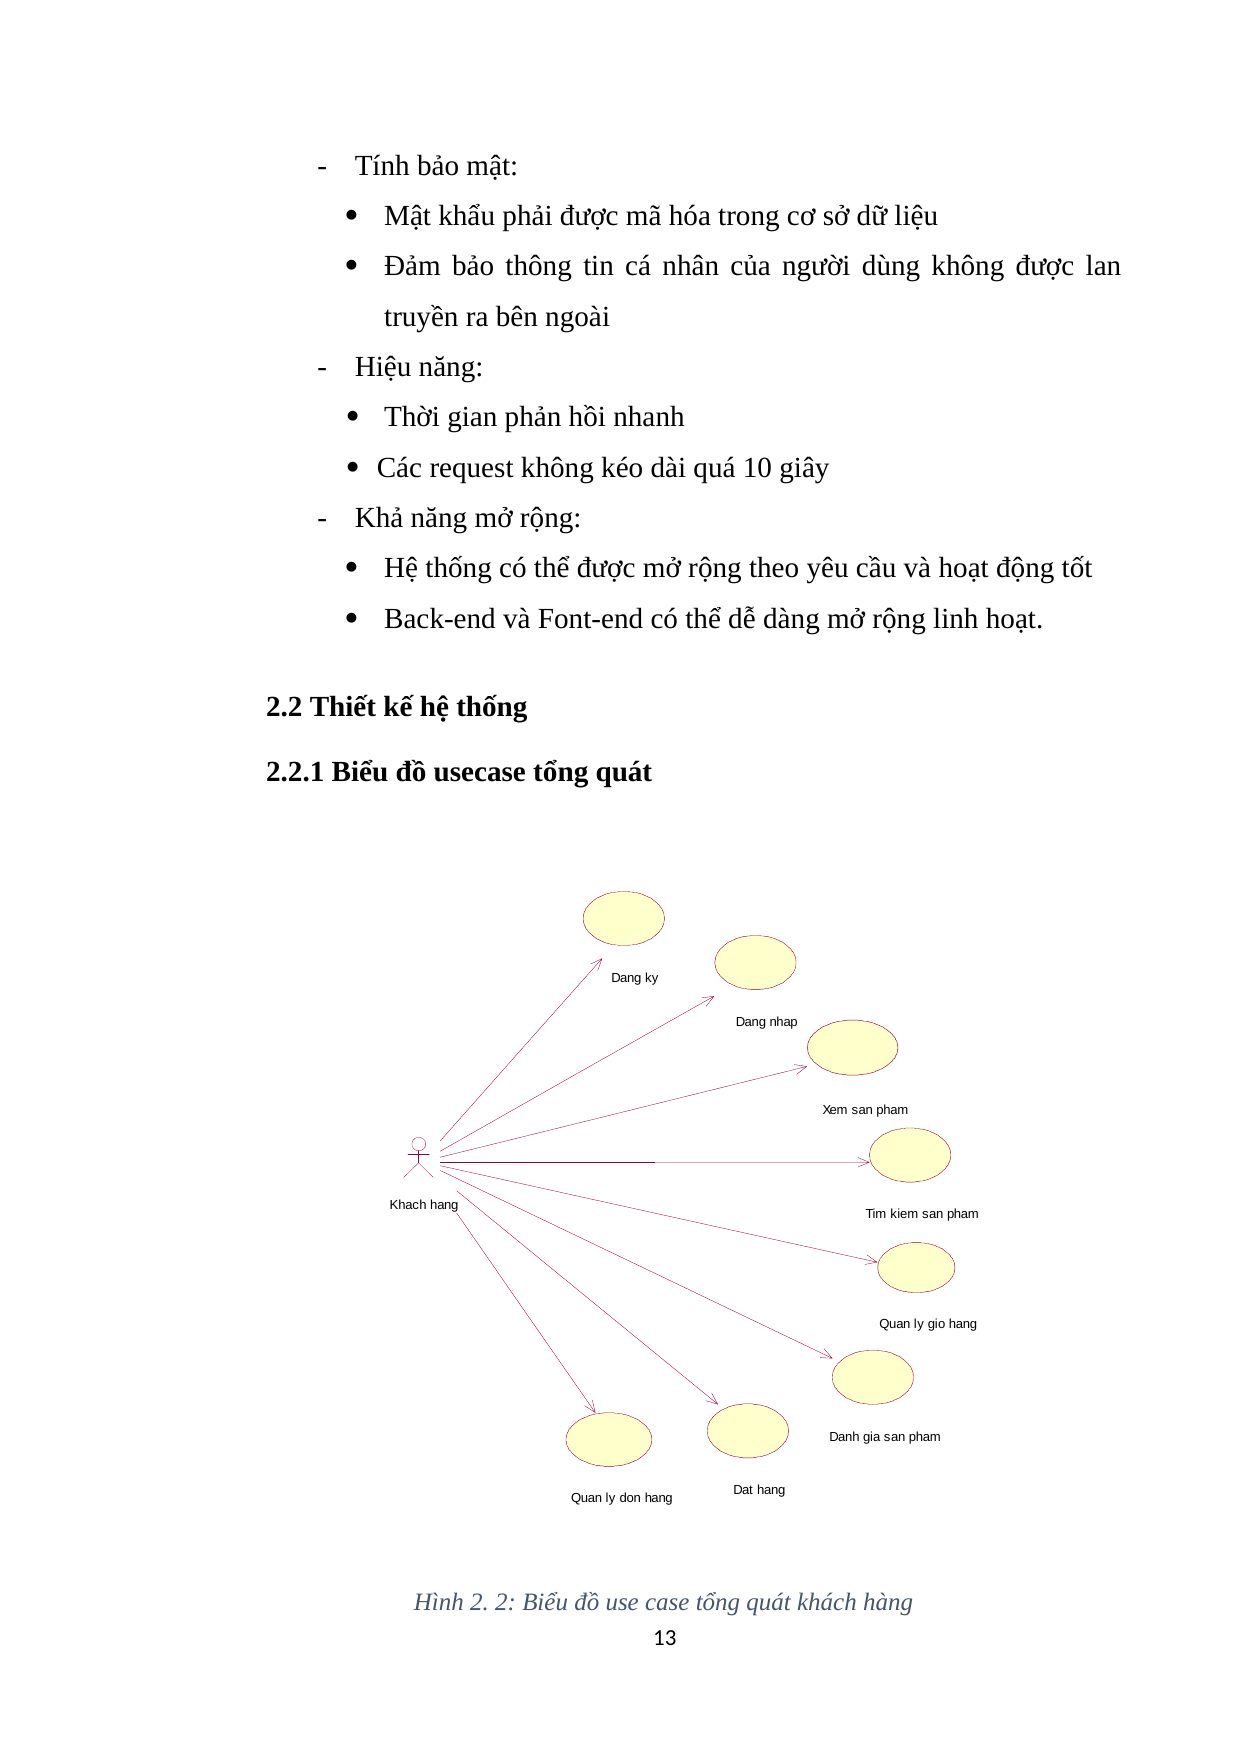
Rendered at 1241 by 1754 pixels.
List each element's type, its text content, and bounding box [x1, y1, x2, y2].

list Đảm bảo thông tin cá nhân của người dùng không được lan truyền ra bên ngoài [346, 248, 1122, 332]
list Hiệu năng: [317, 349, 1122, 383]
text Hình 2. 2: Biểu đồ use case tổng quát khách hàng [207, 1587, 1122, 1616]
list Các request không kéo dài quá 10 giây [348, 450, 1122, 483]
list Mật khẩu phải được mã hóa trong cơ sở dữ liệu [346, 198, 1122, 232]
subtitle 2.2 Thiết kế hệ thống [266, 689, 1122, 722]
list Thời gian phản hồi nhanh [348, 399, 1122, 433]
list Khả năng mở rộng: [317, 500, 1122, 534]
list Hệ thống có thể được mở rộng theo yêu cầu và hoạt động tốt [346, 551, 1122, 584]
subtitle 2.2.1 Biểu đồ usecase tổng quát [266, 754, 1122, 788]
list Tính bảo mật: [317, 148, 1122, 181]
list Back-end và Font-end có thể dễ dàng mở rộng linh hoạt. [346, 601, 1122, 635]
